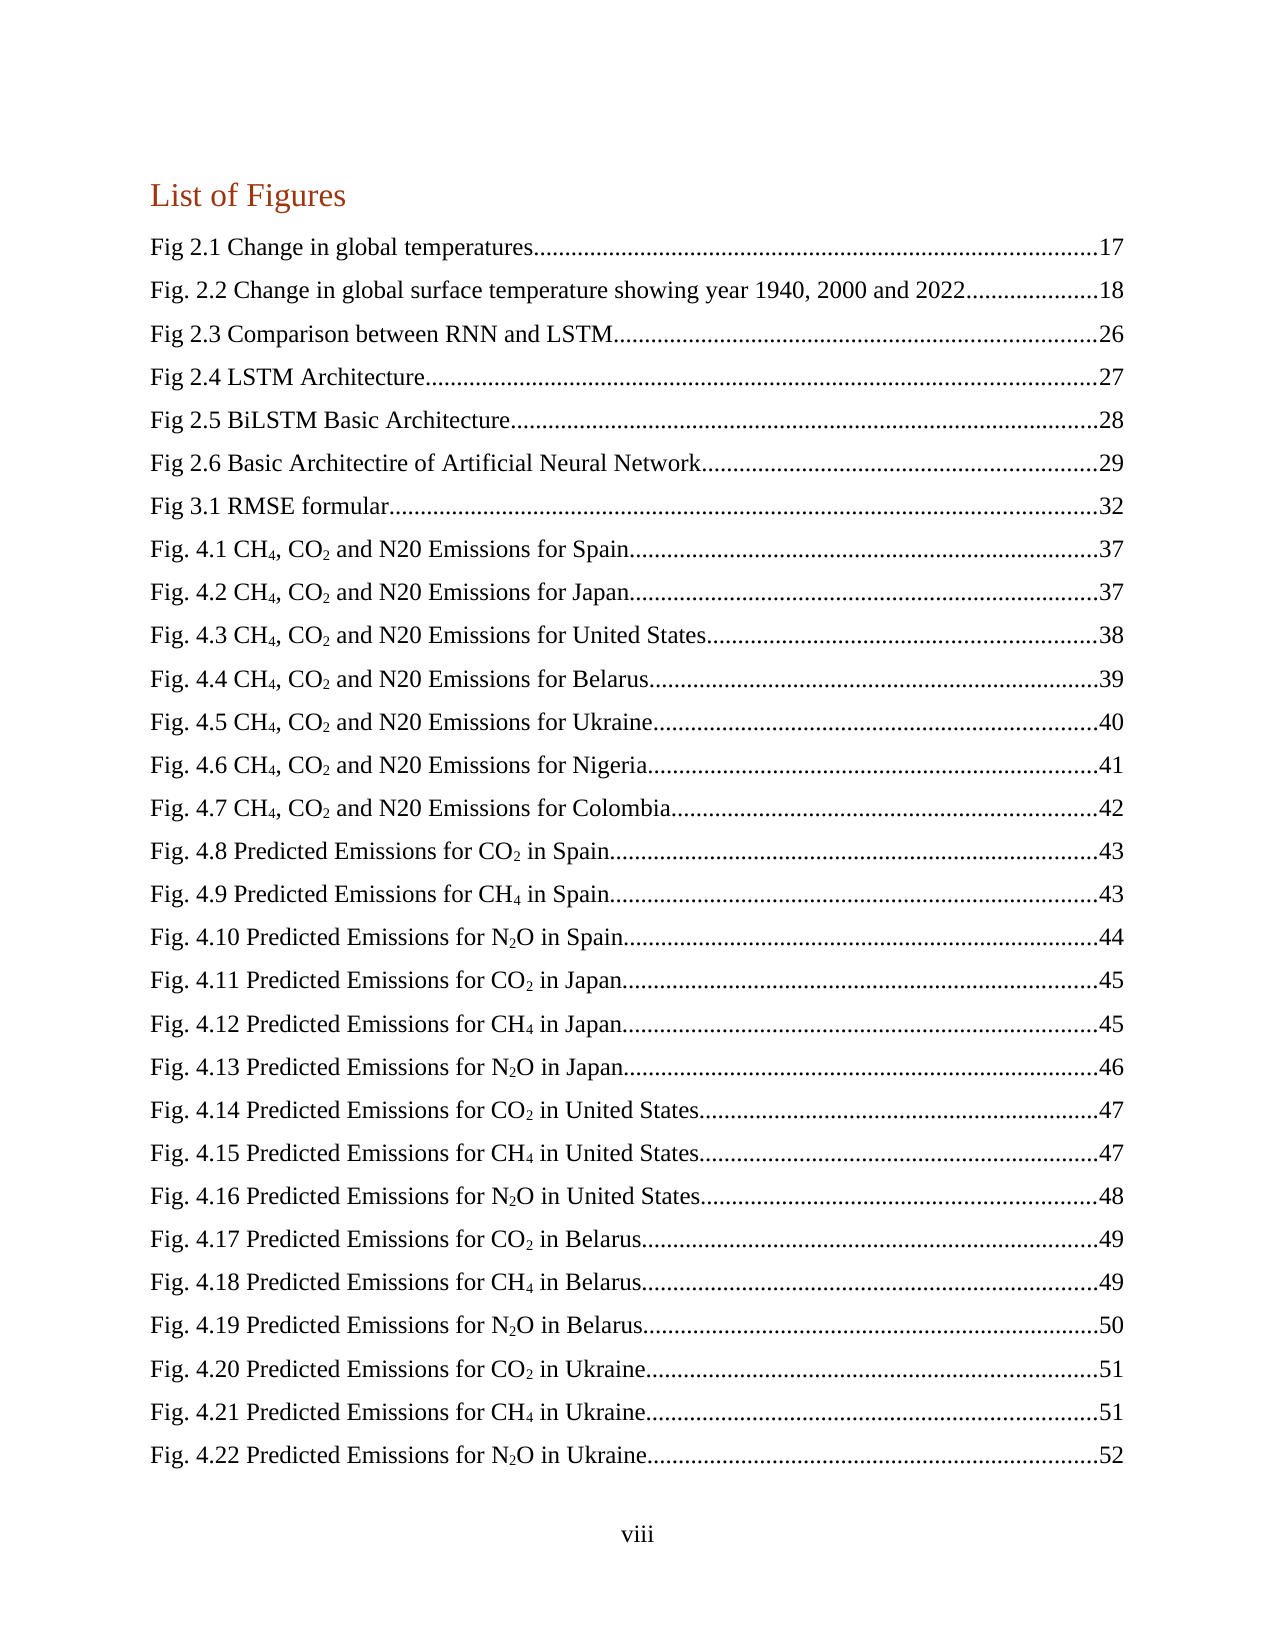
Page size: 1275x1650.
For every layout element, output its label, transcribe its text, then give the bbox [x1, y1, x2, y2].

text Fig. 4.21 Predicted Emissions for CH4 in Ukraine 51 [150, 1397, 1125, 1426]
text Fig. 4.2 CH4, CO2 and N20 Emissions for Japan 37 [150, 577, 1125, 606]
text Fig. 4.16 Predicted Emissions for N2O in United States 48 [150, 1181, 1125, 1210]
text Fig 2.1 Change in global temperatures 17 [150, 232, 1125, 261]
text Fig. 4.19 Predicted Emissions for N2O in Belarus 50 [150, 1311, 1125, 1339]
text Fig. 4.14 Predicted Emissions for CO2 in United States 47 [150, 1095, 1125, 1124]
text Fig. 4.3 CH4, CO2 and N20 Emissions for United States 38 [150, 621, 1125, 649]
text Fig. 4.15 Predicted Emissions for CH4 in United States 47 [150, 1138, 1125, 1167]
text Fig. 2.2 Change in global surface temperature showing year 1940, 2000 and 2022 18 [150, 276, 1125, 304]
text Fig. 4.12 Predicted Emissions for CH4 in Japan 45 [150, 1009, 1125, 1037]
text Fig. 4.7 CH4, CO2 and N20 Emissions for Colombia 42 [150, 793, 1125, 822]
text Fig. 4.4 CH4, CO2 and N20 Emissions for Belarus 39 [150, 664, 1125, 692]
subtitle List of Figures [150, 175, 1125, 213]
text Fig. 4.13 Predicted Emissions for N2O in Japan 46 [150, 1052, 1125, 1081]
text Fig. 4.20 Predicted Emissions for CO2 in Ukraine 51 [150, 1354, 1125, 1382]
text Fig. 4.18 Predicted Emissions for CH4 in Belarus 49 [150, 1267, 1125, 1296]
text Fig. 4.22 Predicted Emissions for N2O in Ukraine 52 [150, 1440, 1125, 1469]
text Fig 2.4 LSTM Architecture 27 [150, 362, 1125, 391]
text Fig 2.6 Basic Architectire of Artificial Neural Network 29 [150, 448, 1125, 477]
text Fig 3.1 RMSE formular 32 [150, 491, 1125, 520]
text Fig. 4.5 CH4, CO2 and N20 Emissions for Ukraine 40 [150, 707, 1125, 736]
text Fig. 4.6 CH4, CO2 and N20 Emissions for Nigeria 41 [150, 750, 1125, 779]
text Fig. 4.10 Predicted Emissions for N2O in Spain 44 [150, 922, 1125, 951]
text Fig. 4.1 CH4, CO2 and N20 Emissions for Spain 37 [150, 534, 1125, 563]
text Fig 2.5 BiLSTM Basic Architecture 28 [150, 405, 1125, 434]
text Fig. 4.17 Predicted Emissions for CO2 in Belarus 49 [150, 1224, 1125, 1253]
text Fig 2.3 Comparison between RNN and LSTM 26 [150, 319, 1125, 347]
text Fig. 4.11 Predicted Emissions for CO2 in Japan 45 [150, 966, 1125, 994]
text Fig. 4.9 Predicted Emissions for CH4 in Spain 43 [150, 879, 1125, 908]
text Fig. 4.8 Predicted Emissions for CO2 in Spain 43 [150, 836, 1125, 865]
